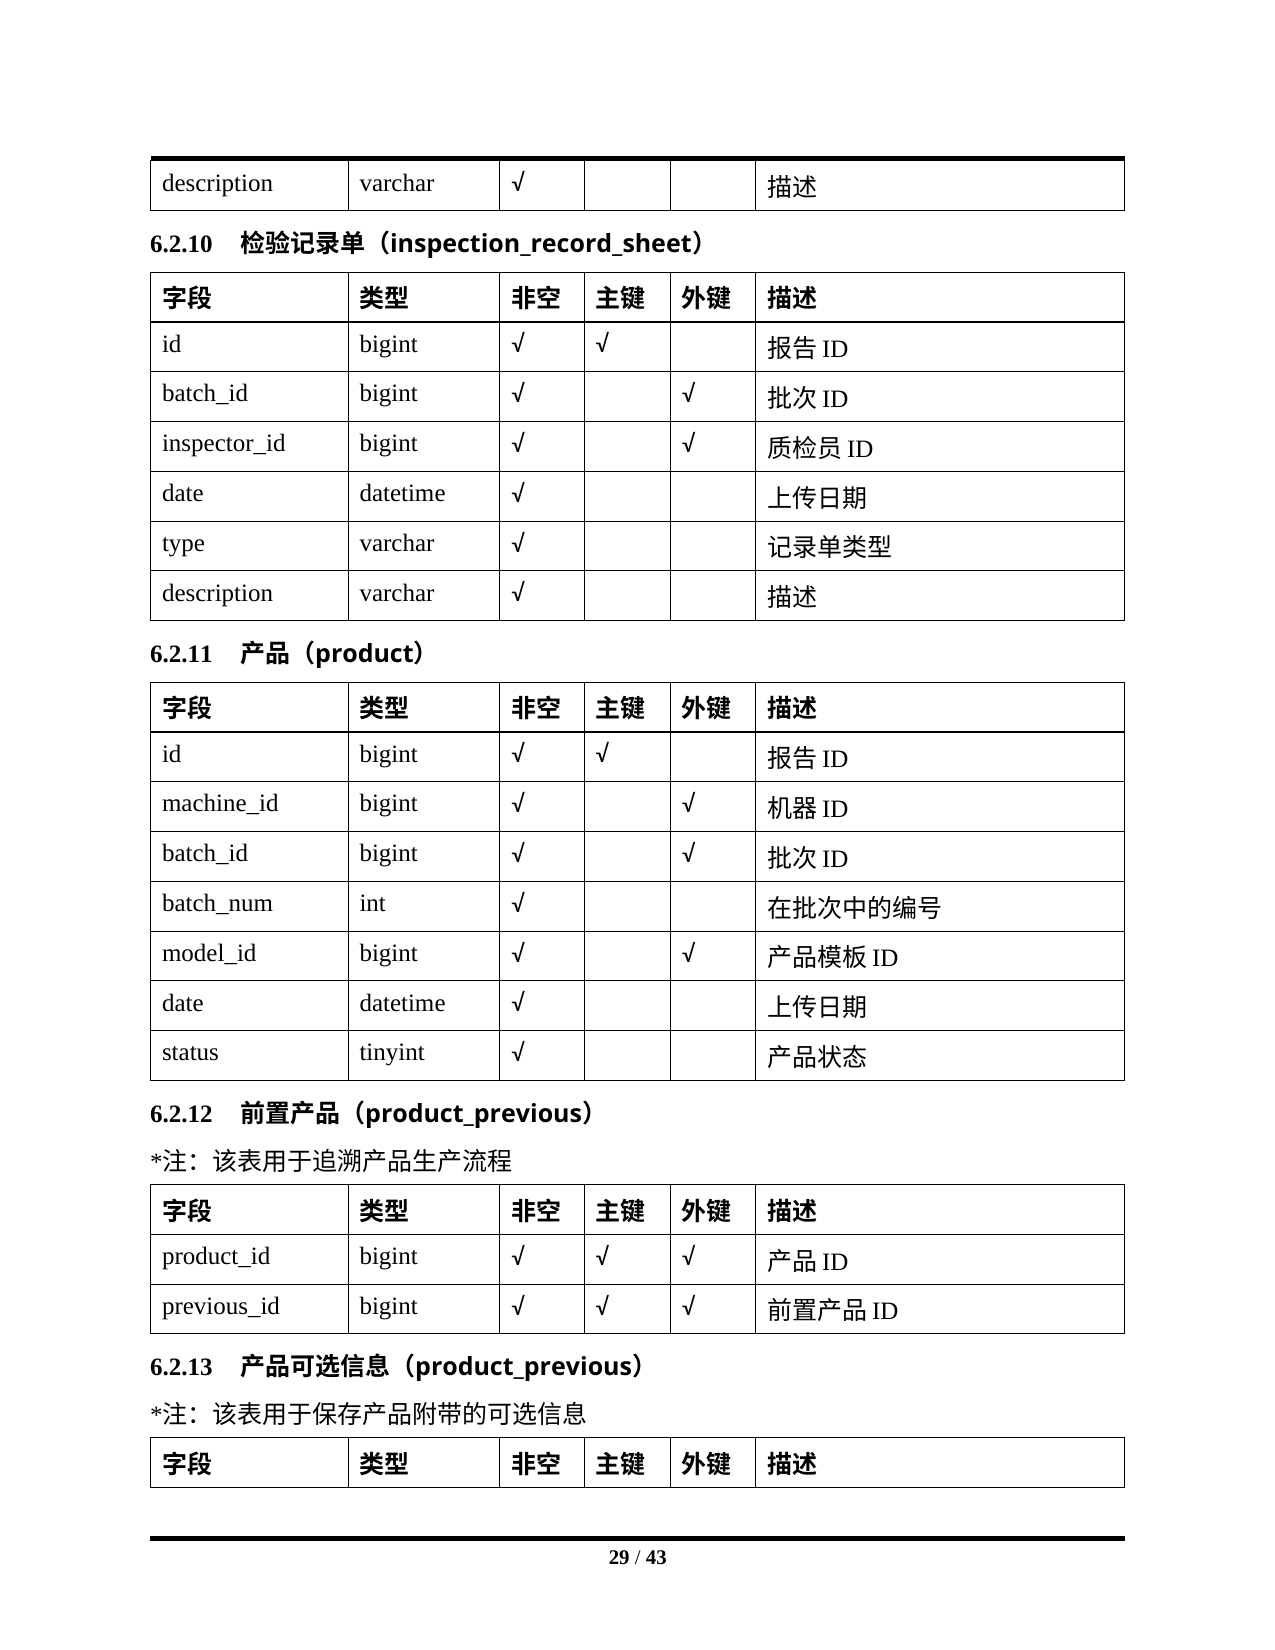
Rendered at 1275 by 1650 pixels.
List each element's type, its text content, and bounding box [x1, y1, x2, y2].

table_cell description [151, 161, 348, 210]
table_cell bigint [349, 832, 499, 881]
table_header 描述 [756, 683, 1124, 731]
table_header 描述 [756, 273, 1124, 321]
table_cell batch_id [151, 832, 348, 881]
table_cell bigint [349, 1285, 499, 1333]
table_cell datetime [349, 472, 499, 521]
table_cell id [151, 323, 348, 371]
text *注：该表用于追溯产品生产流程 [150, 1141, 1125, 1178]
table_header 主键 [585, 273, 670, 321]
table_cell [585, 832, 670, 881]
table_cell [671, 981, 755, 1030]
subtitle 检验记录单（inspection_record_sheet） [150, 224, 1125, 260]
table_cell batch_num [151, 882, 348, 931]
table_cell [671, 472, 755, 521]
table_cell type [151, 522, 348, 570]
table_cell √ [671, 372, 755, 421]
table_cell bigint [349, 1235, 499, 1283]
table_header 外键 [671, 1185, 755, 1234]
table_header 类型 [349, 273, 499, 321]
table_cell √ [671, 1235, 755, 1283]
table_cell [585, 981, 670, 1030]
table_cell [585, 571, 670, 620]
table_cell 质检员ID [756, 422, 1124, 471]
table_cell [585, 422, 670, 471]
table_cell [671, 733, 755, 781]
table_cell √ [500, 832, 584, 881]
table_cell date [151, 472, 348, 521]
table_cell [671, 571, 755, 620]
table_header 字段 [151, 1185, 348, 1234]
table_cell √ [671, 422, 755, 471]
subtitle 产品（product） [150, 634, 1125, 670]
table_cell model_id [151, 932, 348, 980]
table_cell id [151, 733, 348, 781]
table_cell √ [500, 472, 584, 521]
table_cell 描述 [756, 161, 1124, 210]
table_cell 报告ID [756, 733, 1124, 781]
table_cell √ [500, 733, 584, 781]
table_cell machine_id [151, 782, 348, 831]
table_header 外键 [671, 683, 755, 731]
table_cell √ [671, 1285, 755, 1333]
table_cell varchar [349, 161, 499, 210]
table_cell √ [500, 1235, 584, 1283]
table_cell bigint [349, 323, 499, 371]
table_cell [671, 161, 755, 210]
table_cell batch_id [151, 372, 348, 421]
table_cell [585, 1031, 670, 1080]
table_header 描述 [756, 1185, 1124, 1234]
table_cell 产品模板ID [756, 932, 1124, 980]
table_header 类型 [349, 683, 499, 731]
table_header 主键 [585, 1185, 670, 1234]
table_cell √ [585, 733, 670, 781]
table_cell 上传日期 [756, 472, 1124, 521]
table_header 非空 [500, 1185, 584, 1234]
table_cell 批次ID [756, 372, 1124, 421]
table_cell √ [500, 1031, 584, 1080]
table_cell bigint [349, 733, 499, 781]
table_header 类型 [349, 1185, 499, 1234]
table_cell int [349, 882, 499, 931]
table_cell [585, 522, 670, 570]
table_cell [671, 522, 755, 570]
table_cell √ [585, 1285, 670, 1333]
table_header 描述 [756, 1438, 1124, 1487]
text *注：该表用于保存产品附带的可选信息 [150, 1395, 1125, 1431]
table_cell [671, 1031, 755, 1080]
table_cell bigint [349, 932, 499, 980]
table_cell [585, 372, 670, 421]
table_cell √ [500, 323, 584, 371]
table_cell √ [500, 161, 584, 210]
table_cell 在批次中的编号 [756, 882, 1124, 931]
table_cell product_id [151, 1235, 348, 1283]
table_cell √ [500, 782, 584, 831]
table_cell √ [500, 1285, 584, 1333]
table_header 外键 [671, 273, 755, 321]
table_header 非空 [500, 273, 584, 321]
table_header 非空 [500, 683, 584, 731]
table_cell [671, 882, 755, 931]
table_header 字段 [151, 1438, 348, 1487]
table_header 主键 [585, 1438, 670, 1487]
table_cell 上传日期 [756, 981, 1124, 1030]
table_header 非空 [500, 1438, 584, 1487]
table_cell √ [500, 981, 584, 1030]
table_cell date [151, 981, 348, 1030]
table_header 字段 [151, 683, 348, 731]
table_cell tinyint [349, 1031, 499, 1080]
subtitle 产品可选信息（product_previous） [150, 1347, 1125, 1383]
table_cell [585, 932, 670, 980]
table_cell √ [585, 323, 670, 371]
subtitle 前置产品（product_previous） [150, 1093, 1125, 1130]
table_cell 产品ID [756, 1235, 1124, 1283]
table_cell [585, 882, 670, 931]
table_cell √ [500, 372, 584, 421]
table_header 外键 [671, 1438, 755, 1487]
table_cell varchar [349, 522, 499, 570]
table_cell status [151, 1031, 348, 1080]
table_cell √ [500, 882, 584, 931]
table_cell [671, 323, 755, 371]
table_cell datetime [349, 981, 499, 1030]
table_cell bigint [349, 782, 499, 831]
table_cell √ [671, 832, 755, 881]
table_cell √ [500, 522, 584, 570]
table_cell 前置产品ID [756, 1285, 1124, 1333]
table_cell √ [671, 782, 755, 831]
table_cell 产品状态 [756, 1031, 1124, 1080]
table_cell 报告ID [756, 323, 1124, 371]
table_cell √ [500, 932, 584, 980]
table_header 字段 [151, 273, 348, 321]
table_cell √ [671, 932, 755, 980]
table_cell inspector_id [151, 422, 348, 471]
table_cell [585, 161, 670, 210]
table_cell √ [500, 422, 584, 471]
table_header 类型 [349, 1438, 499, 1487]
table_cell 描述 [756, 571, 1124, 620]
table_cell [585, 472, 670, 521]
table_cell description [151, 571, 348, 620]
table_cell bigint [349, 422, 499, 471]
table_cell √ [585, 1235, 670, 1283]
table_cell 机器ID [756, 782, 1124, 831]
table_cell 记录单类型 [756, 522, 1124, 570]
table_cell bigint [349, 372, 499, 421]
table_cell varchar [349, 571, 499, 620]
table_cell previous_id [151, 1285, 348, 1333]
table_cell 批次ID [756, 832, 1124, 881]
table_header 主键 [585, 683, 670, 731]
table_cell √ [500, 571, 584, 620]
table_cell [585, 782, 670, 831]
